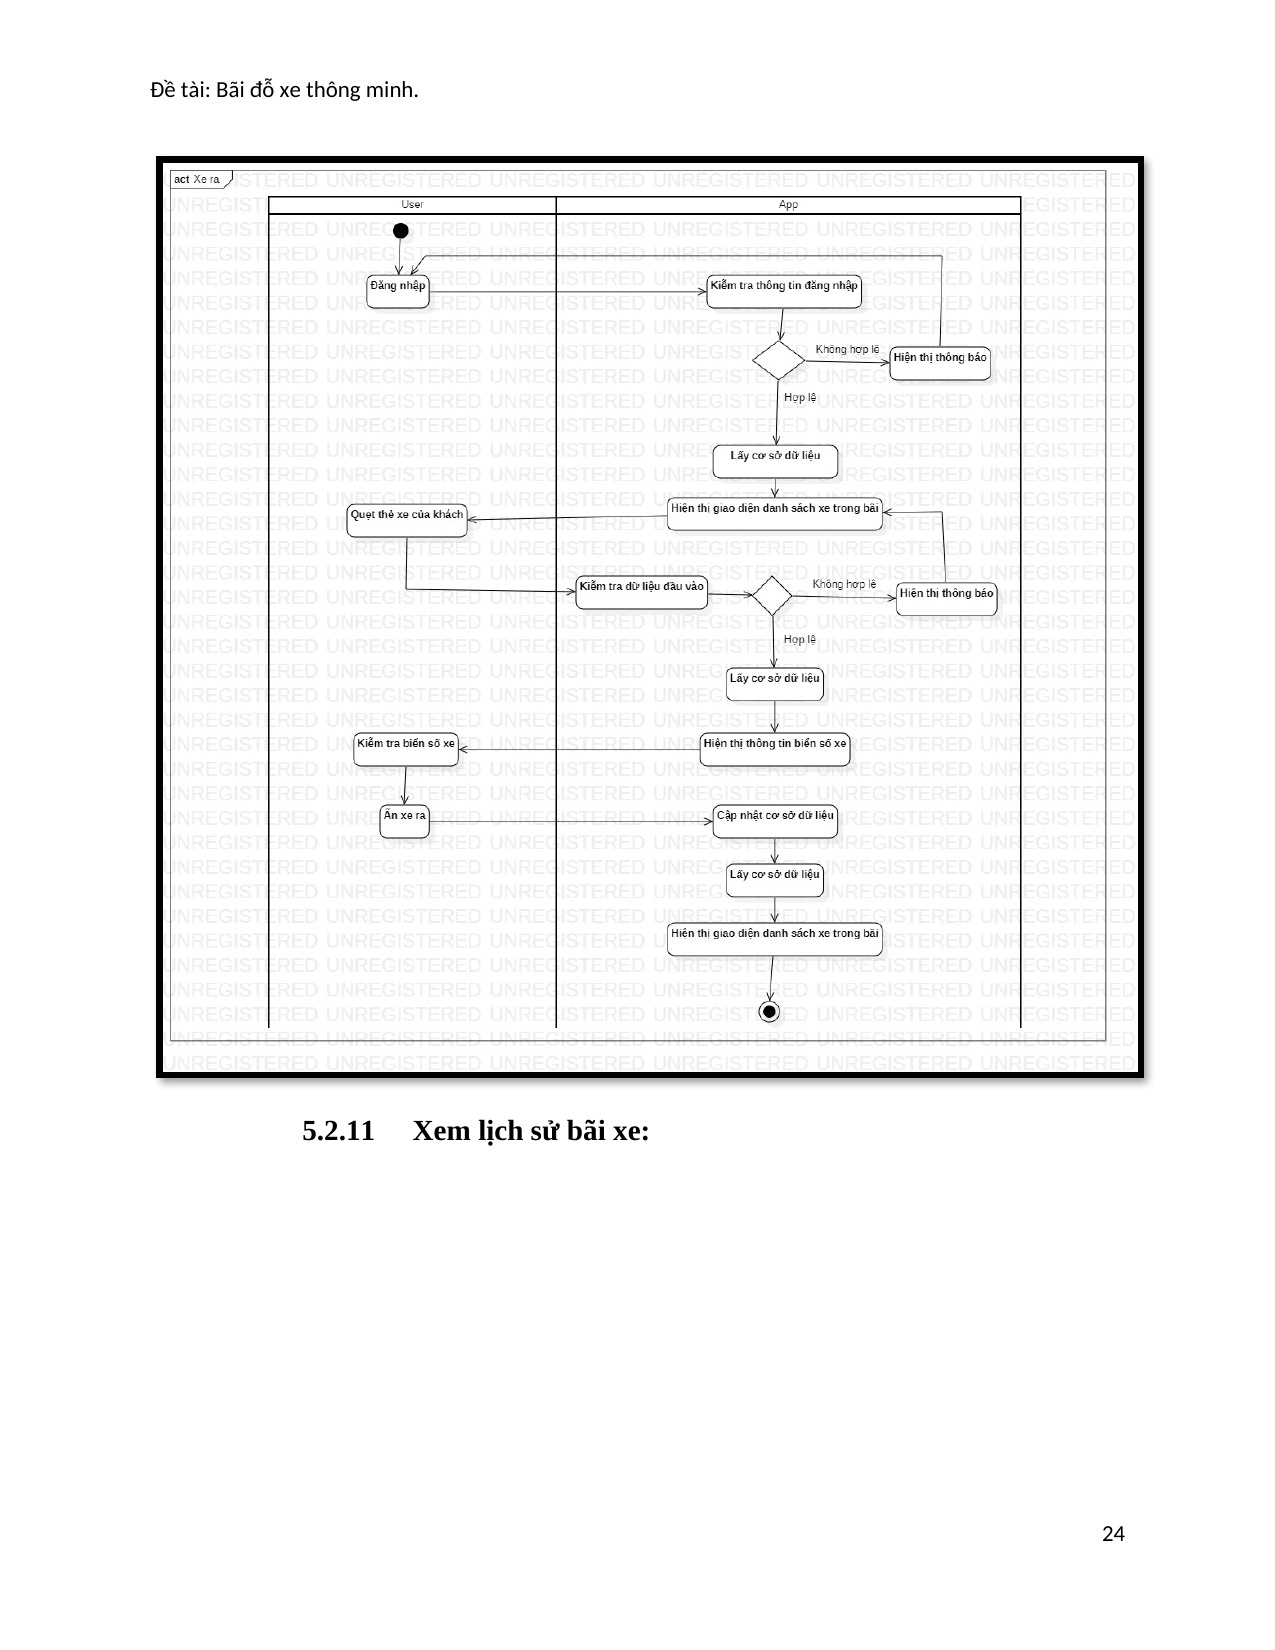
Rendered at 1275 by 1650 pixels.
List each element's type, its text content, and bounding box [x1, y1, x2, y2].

text Xem lịch sử bãi xe: [375, 1113, 1125, 1146]
picture [163, 163, 1138, 1072]
